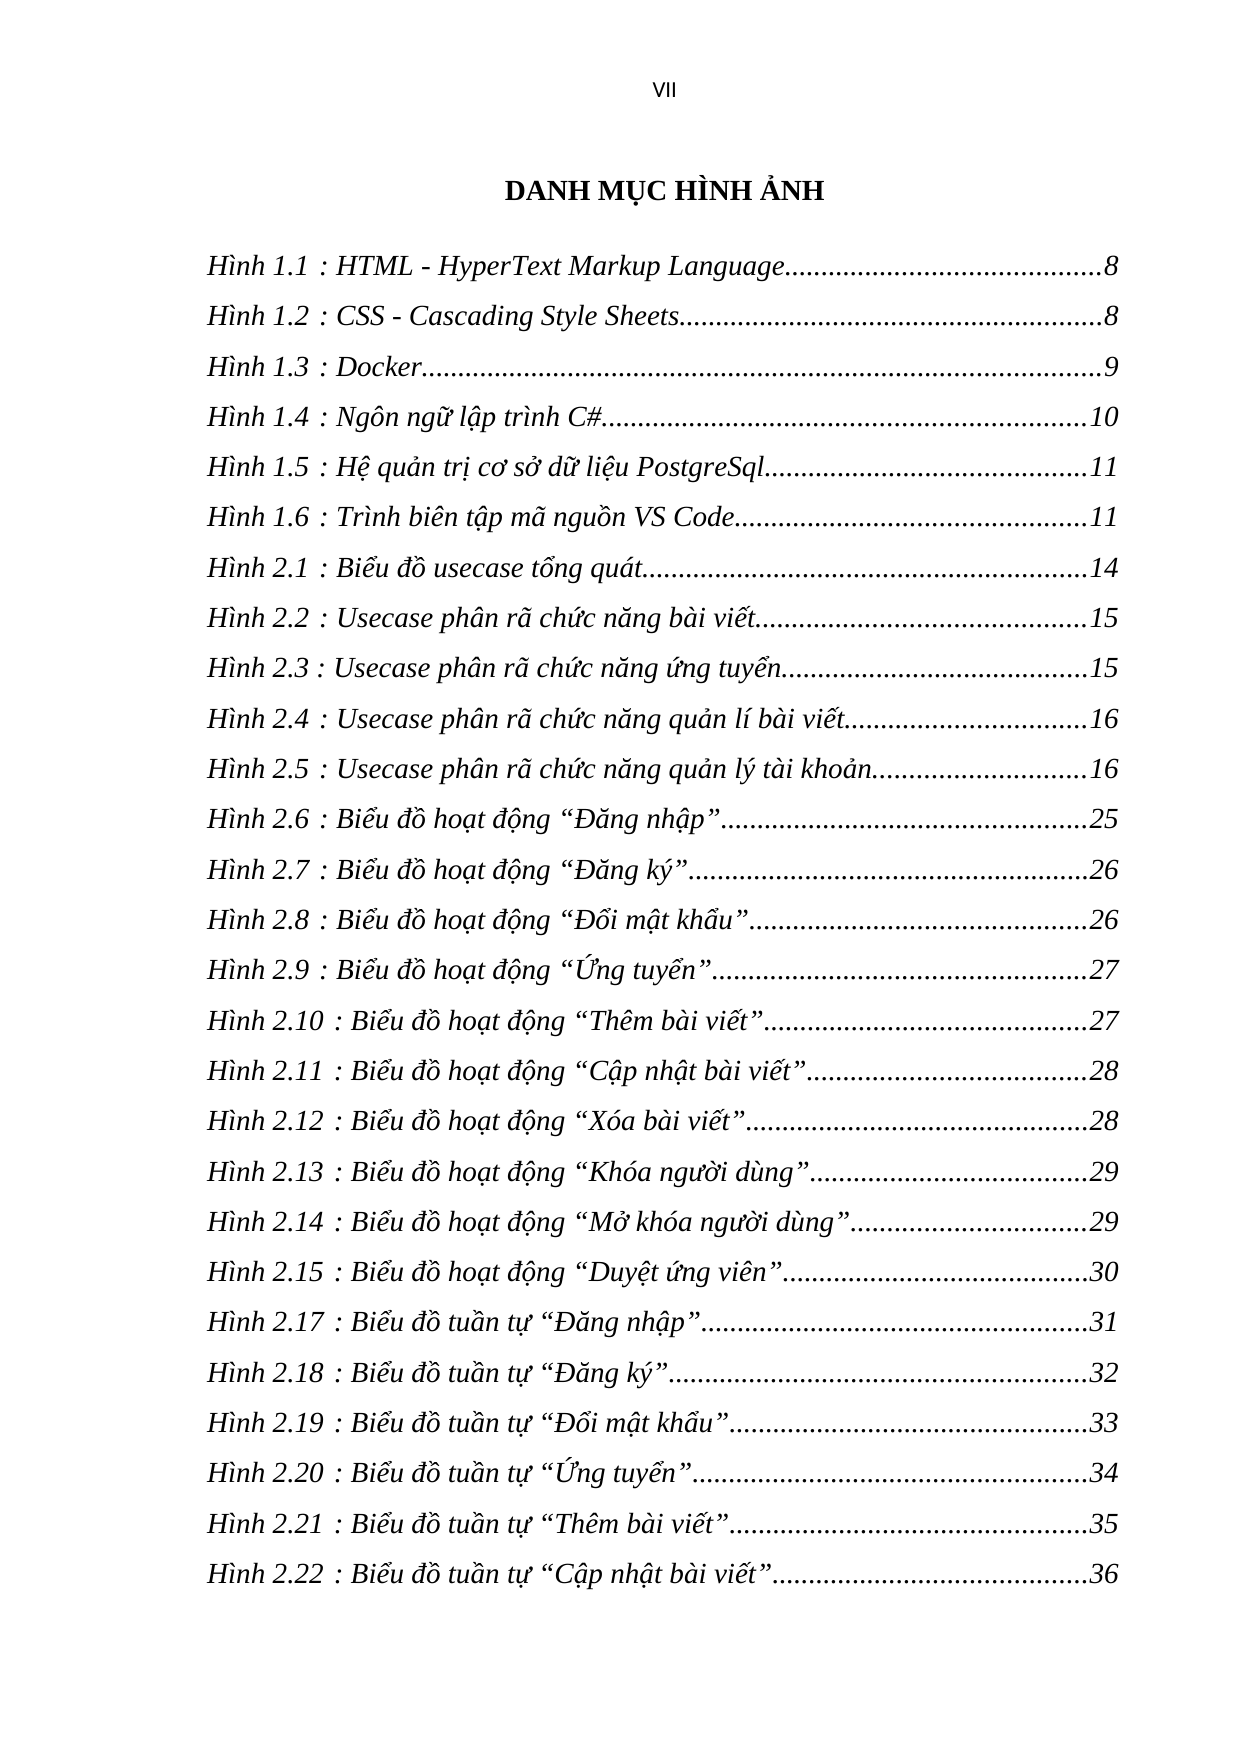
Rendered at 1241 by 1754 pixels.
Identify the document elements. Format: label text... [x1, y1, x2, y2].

text Hình 2.5 : Usecase phân rã chức năng quản lý tài khoản 16 [207, 751, 1122, 785]
text Hình 2.12 : Biểu đồ hoạt động “Xóa bài viết” 28 [207, 1103, 1122, 1137]
subtitle DANH MỤC HÌNH ẢNH [207, 173, 1122, 206]
text Hình 2.13 : Biểu đồ hoạt động “Khóa người dùng” 29 [207, 1154, 1122, 1187]
text Hình 1.1 : HTML - HyperText Markup Language 8 [207, 248, 438, 282]
text Hình 1.6 : Trình biên tập mã nguồn VS Code 11 [207, 499, 1122, 533]
text Hình 2.1 : Biểu đồ usecase tổng quát 14 [207, 550, 1122, 583]
text Hình 1.4 : Ngôn ngữ lập trình C# 10 [207, 399, 1122, 432]
text Hình 2.10 : Biểu đồ hoạt động “Thêm bài viết” 27 [207, 1003, 1122, 1036]
text Hình 2.7 : Biểu đồ hoạt động “Đăng ký” 26 [207, 852, 1122, 885]
text Hình 2.8 : Biểu đồ hoạt động “Đổi mật khẩu” 26 [207, 902, 1122, 936]
text Hình 2.17 : Biểu đồ tuần tự “Đăng nhập” 31 [207, 1304, 1122, 1338]
text Hình 2.15 : Biểu đồ hoạt động “Duyệt ứng viên” 30 [207, 1254, 1122, 1288]
text Hình 1.1 : HTML - HyperText Markup Language 8 [785, 248, 1122, 282]
text Hình 2.20 : Biểu đồ tuần tự “Ứng tuyển” 34 [207, 1456, 1122, 1489]
text Hình 2.3 : Usecase phân rã chức năng ứng tuyển 15 [207, 651, 1122, 684]
text Hình 1.3 : Docker 9 [207, 349, 1122, 382]
text Hình 1.5 : Hệ quản trị cơ sở dữ liệu PostgreSql 11 [207, 449, 1122, 483]
text Hình 2.9 : Biểu đồ hoạt động “Ứng tuyển” 27 [207, 952, 1122, 986]
text Hình 2.18 : Biểu đồ tuần tự “Đăng ký” 32 [207, 1355, 1122, 1388]
text Hình 2.4 : Usecase phân rã chức năng quản lí bài viết 16 [207, 701, 1122, 734]
text Hình 2.14 : Biểu đồ hoạt động “Mở khóa người dùng” 29 [207, 1204, 1122, 1237]
text Hình 2.19 : Biểu đồ tuần tự “Đổi mật khẩu” 33 [207, 1405, 1122, 1439]
text Hình 2.22 : Biểu đồ tuần tự “Cập nhật bài viết” 36 [207, 1556, 1122, 1590]
text Hình 1.2 : CSS - Cascading Style Sheets 8 [207, 298, 1122, 332]
text Hình 2.21 : Biểu đồ tuần tự “Thêm bài viết” 35 [207, 1506, 1122, 1539]
text Hình 2.6 : Biểu đồ hoạt động “Đăng nhập” 25 [207, 801, 1122, 835]
text Hình 2.11 : Biểu đồ hoạt động “Cập nhật bài viết” 28 [207, 1053, 1122, 1087]
text Hình 2.2 : Usecase phân rã chức năng bài viết 15 [207, 600, 1122, 634]
